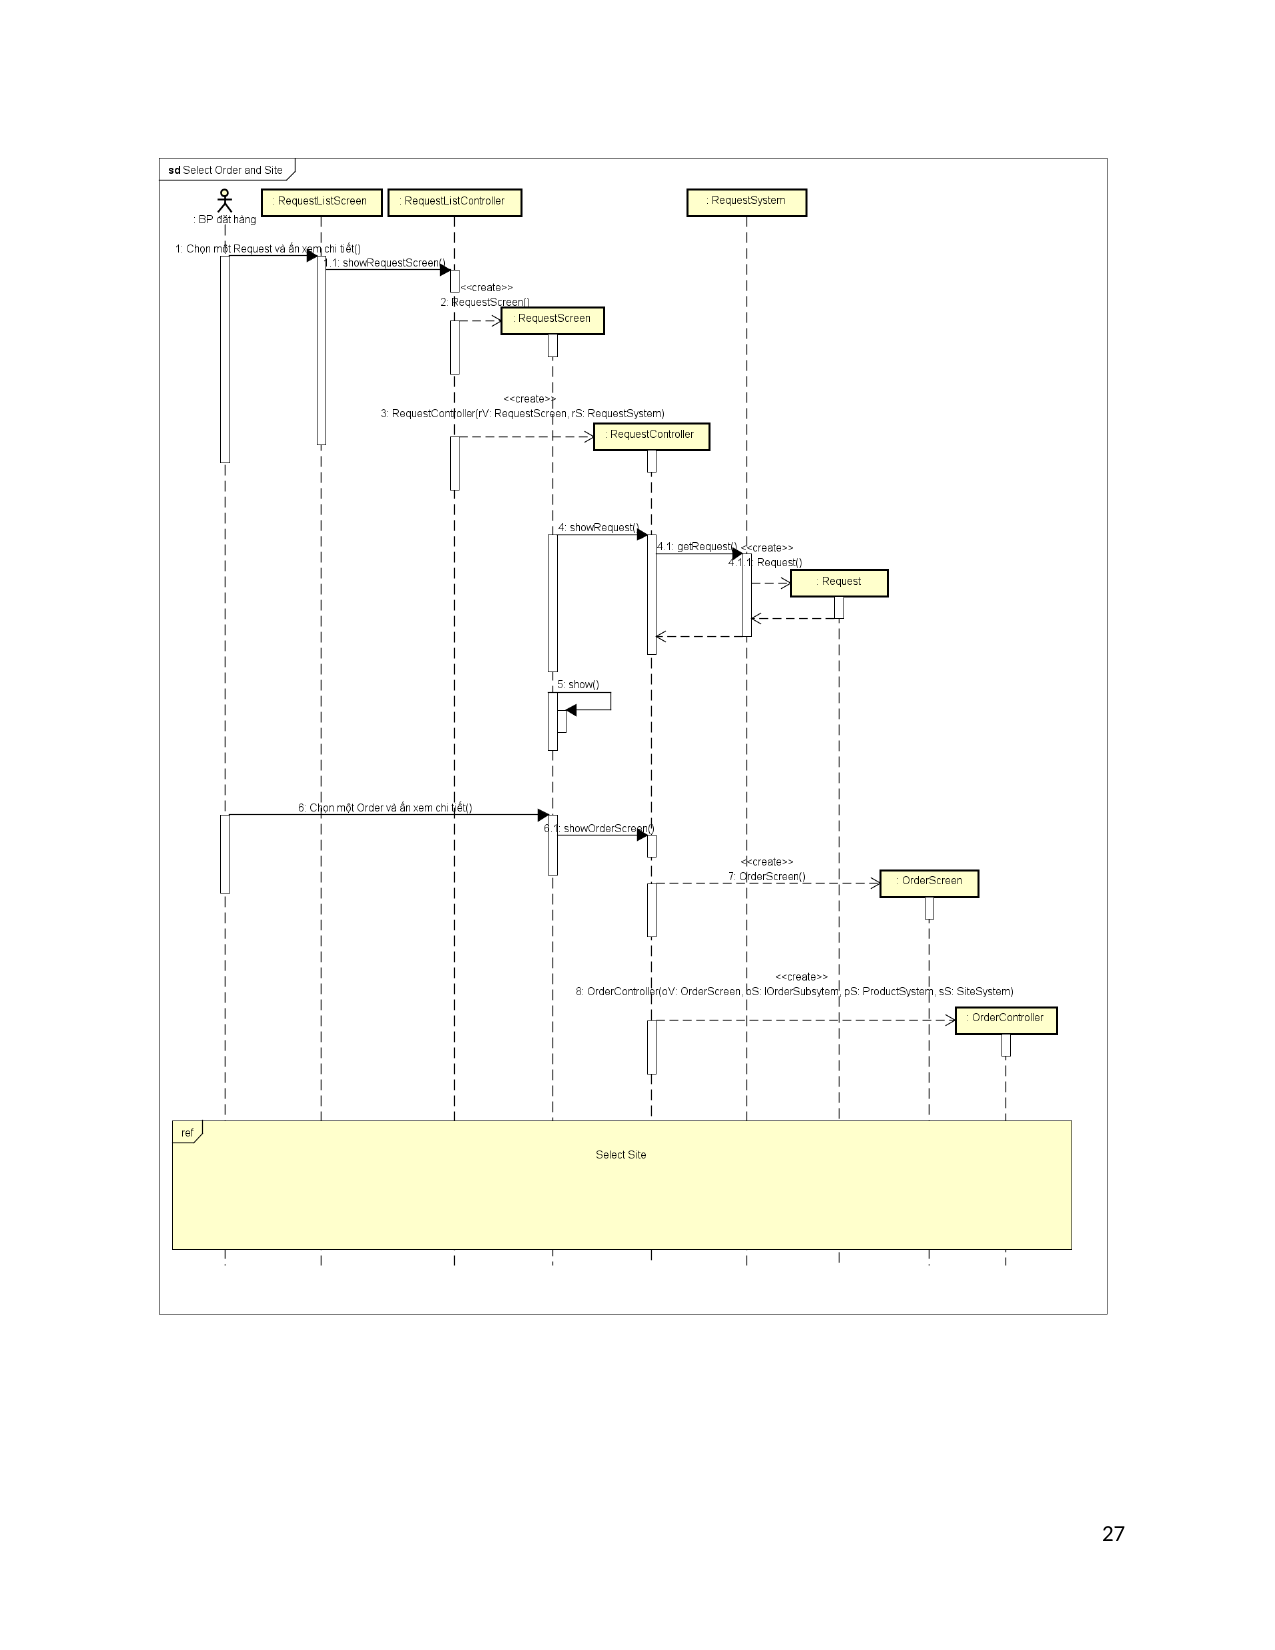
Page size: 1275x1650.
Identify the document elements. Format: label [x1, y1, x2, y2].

picture [150, 150, 1114, 1322]
